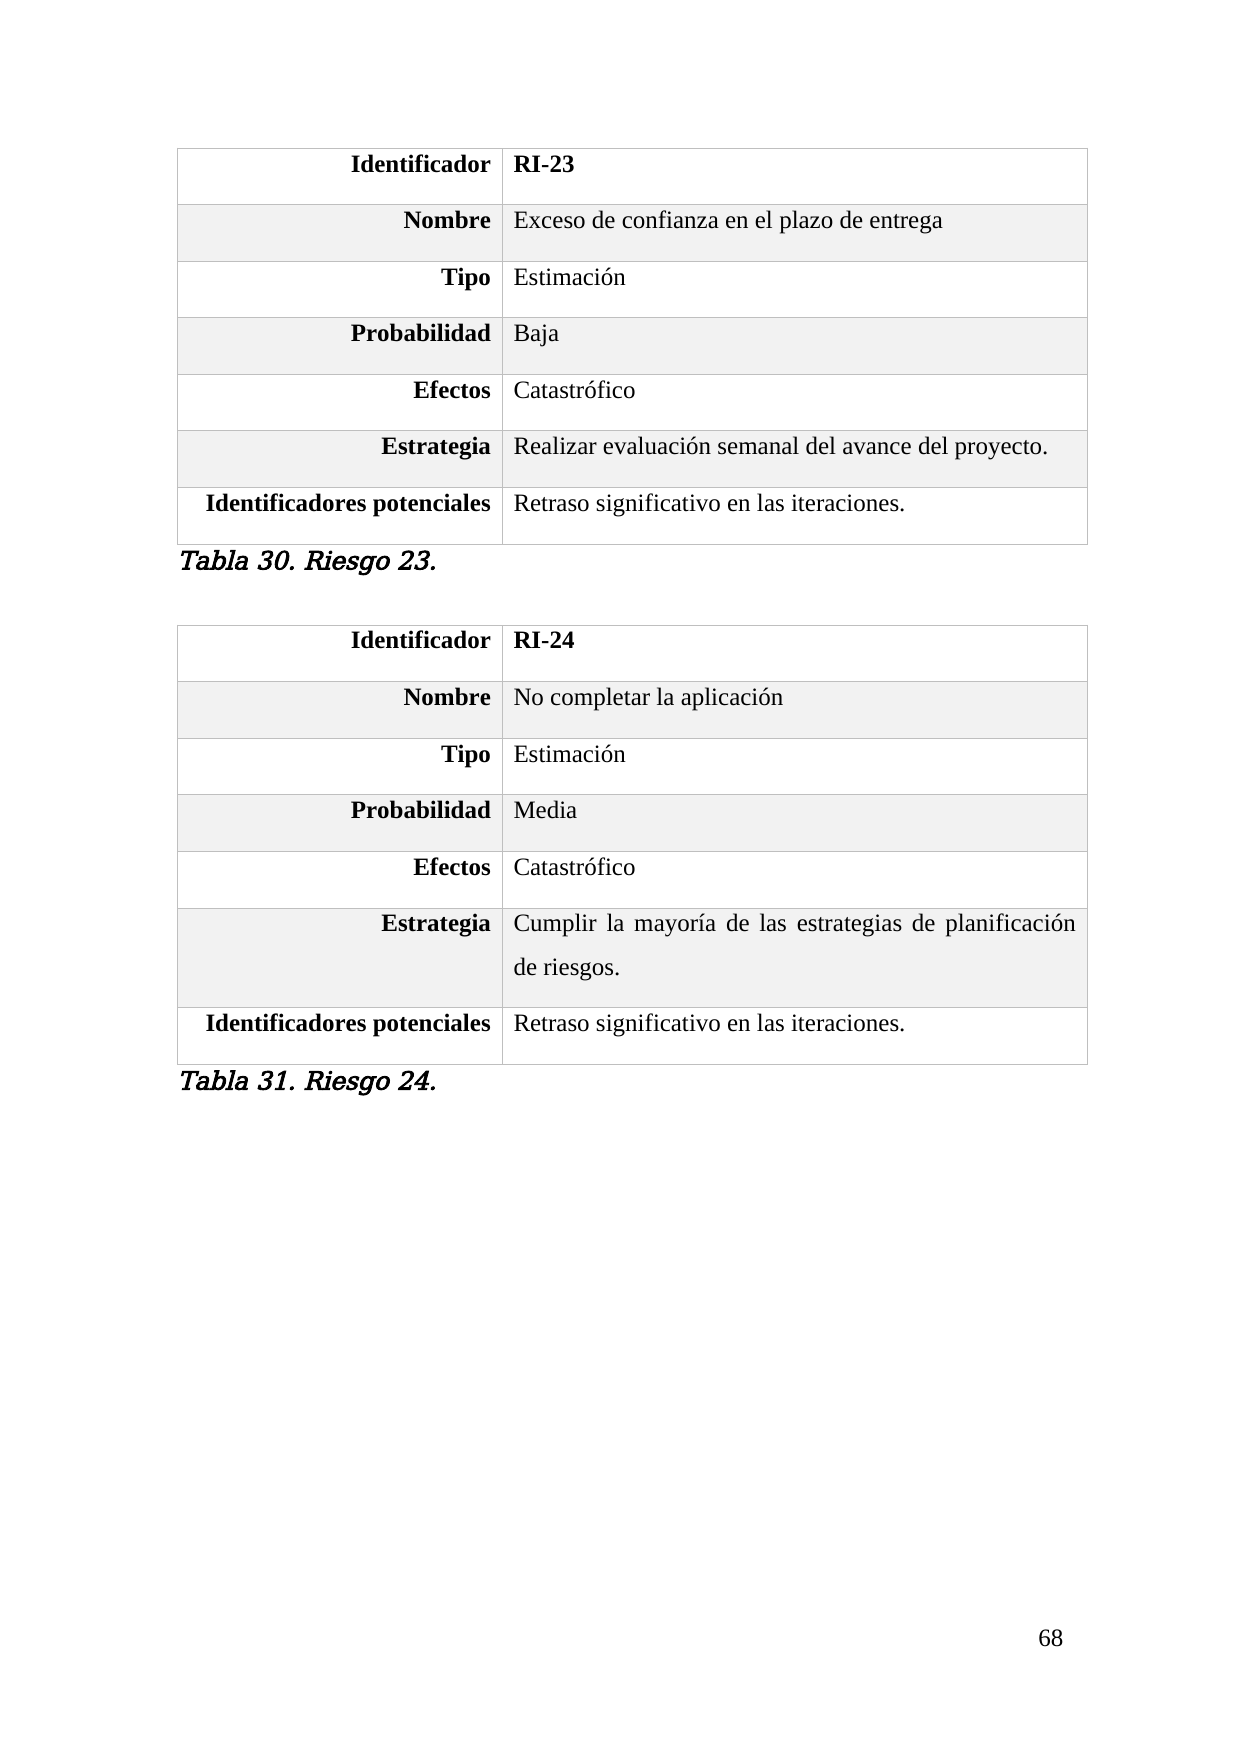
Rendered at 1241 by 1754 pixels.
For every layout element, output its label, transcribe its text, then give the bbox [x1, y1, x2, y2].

table_cell Tipo [178, 262, 502, 317]
table_cell No completar la aplicación [503, 682, 1087, 738]
table_cell Efectos [178, 375, 502, 430]
table_cell Realizar evaluación semanal del avance del proyecto. [503, 431, 1087, 487]
table_cell Catastrófico [503, 375, 1087, 430]
table_cell Estimación [503, 739, 1087, 794]
table_cell Retraso significativo en las iteraciones. [503, 488, 1087, 543]
table_cell Tipo [178, 739, 502, 794]
text Tabla 30. Riesgo 23. [177, 545, 1063, 574]
table_cell Efectos [178, 852, 502, 907]
table_cell Cumplir la mayoría de las estrategias de planificación de riesgos. [503, 909, 1087, 1007]
table_header Identificador [178, 149, 502, 204]
table_header Identificador [178, 626, 502, 681]
table_cell Estimación [503, 262, 1087, 317]
table_cell Probabilidad [178, 318, 502, 374]
table_header RI-23 [503, 149, 1087, 204]
table_cell Probabilidad [178, 795, 502, 851]
table_cell Nombre [178, 682, 502, 738]
table_header RI-24 [503, 626, 1087, 681]
table_cell Baja [503, 318, 1087, 374]
table_cell Media [503, 795, 1087, 851]
table_cell Identificadores potenciales [178, 1008, 502, 1064]
table_cell Retraso significativo en las iteraciones. [503, 1008, 1087, 1064]
text Tabla 31. Riesgo 24. [177, 1065, 1063, 1095]
table_cell Estrategia [178, 909, 502, 1007]
table_cell Catastrófico [503, 852, 1087, 907]
table_cell Estrategia [178, 431, 502, 487]
table_cell Nombre [178, 205, 502, 261]
table_cell Exceso de confianza en el plazo de entrega [503, 205, 1087, 261]
table_cell Identificadores potenciales [178, 488, 502, 543]
